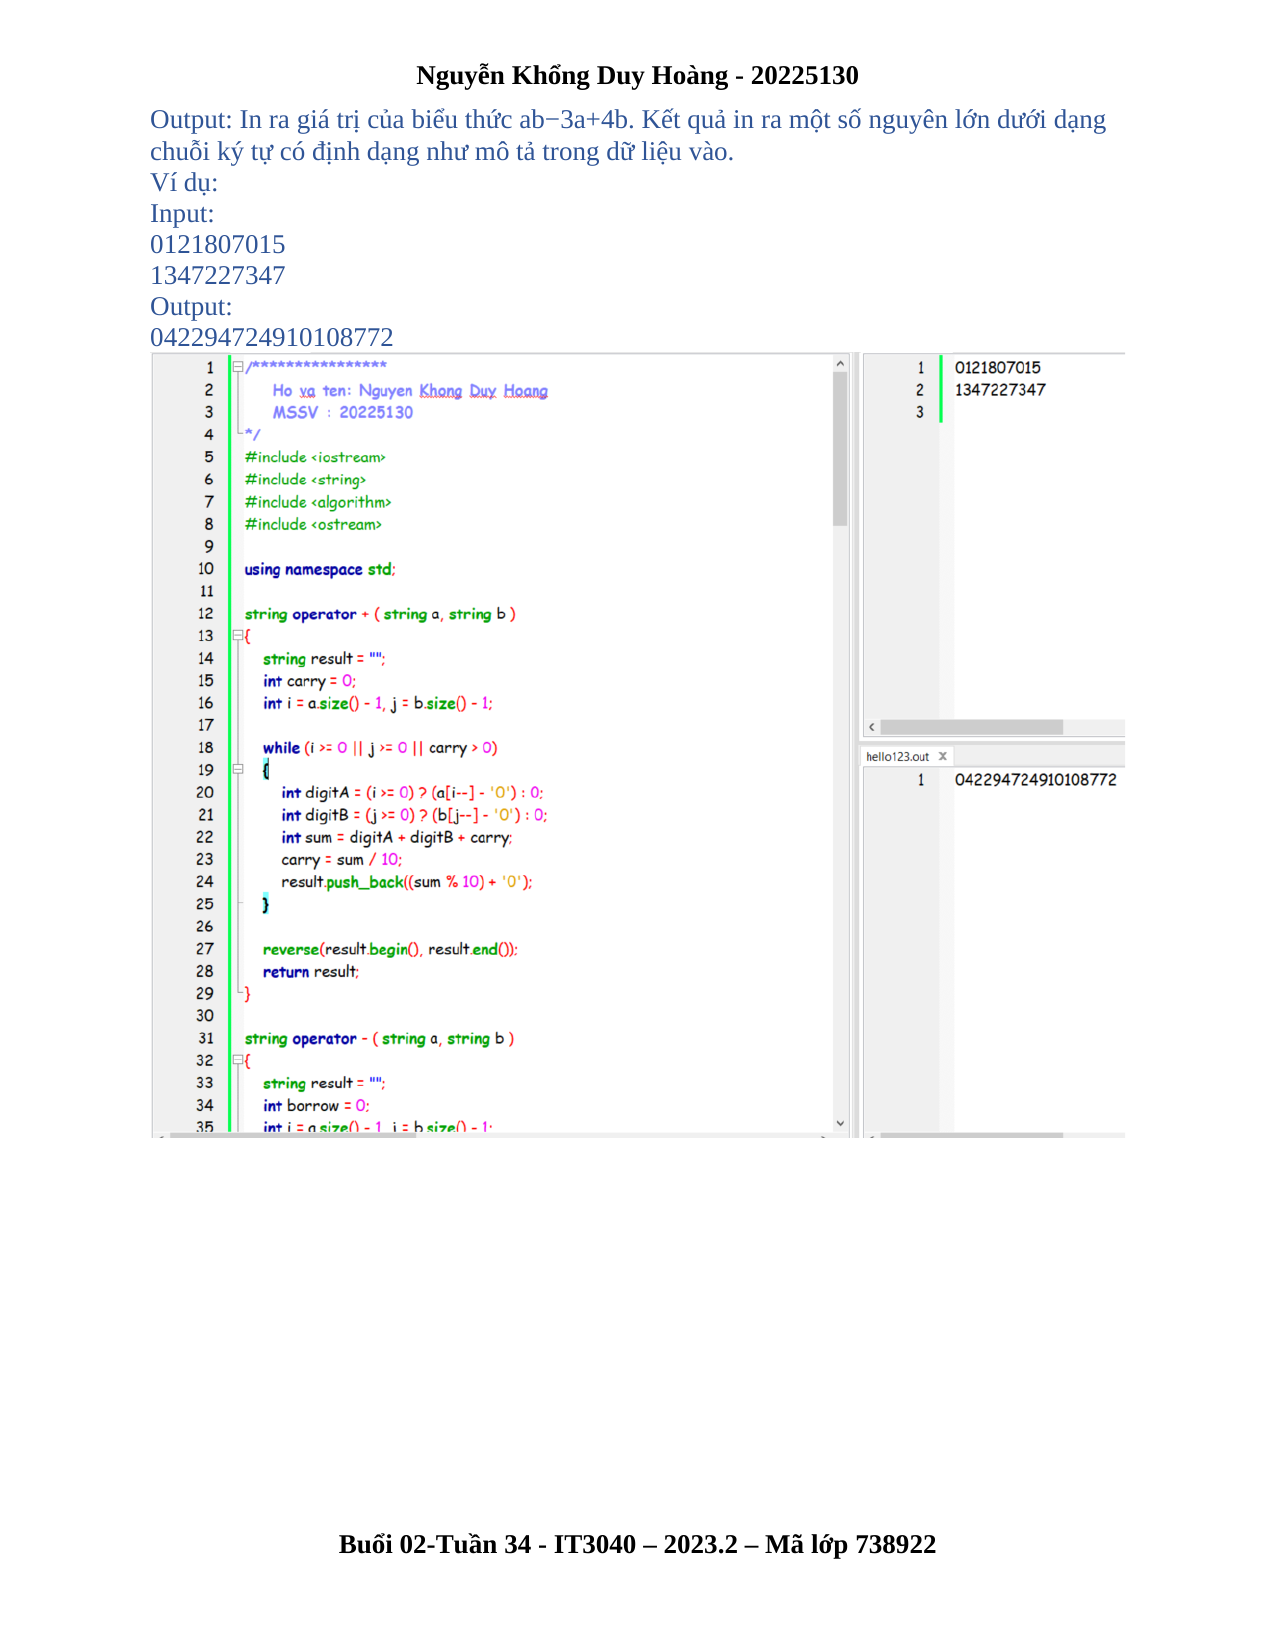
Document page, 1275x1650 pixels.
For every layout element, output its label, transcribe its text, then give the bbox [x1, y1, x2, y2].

text 1347227347 [150, 259, 1125, 290]
text 042294724910108772 [150, 321, 1125, 352]
text Output: In ra giá trị của biểu thức ab−3a+4b. Kết quả in ra một số nguyên lớn dưới dạng chuỗi ký tự có định dạng như mô tả trong dữ liệu vào. [150, 103, 1125, 166]
text Input: [150, 197, 1125, 228]
picture [150, 352, 1125, 1138]
text Ví dụ: [150, 166, 1125, 197]
text Output: [150, 290, 1125, 321]
text 0121807015 [150, 228, 1125, 259]
